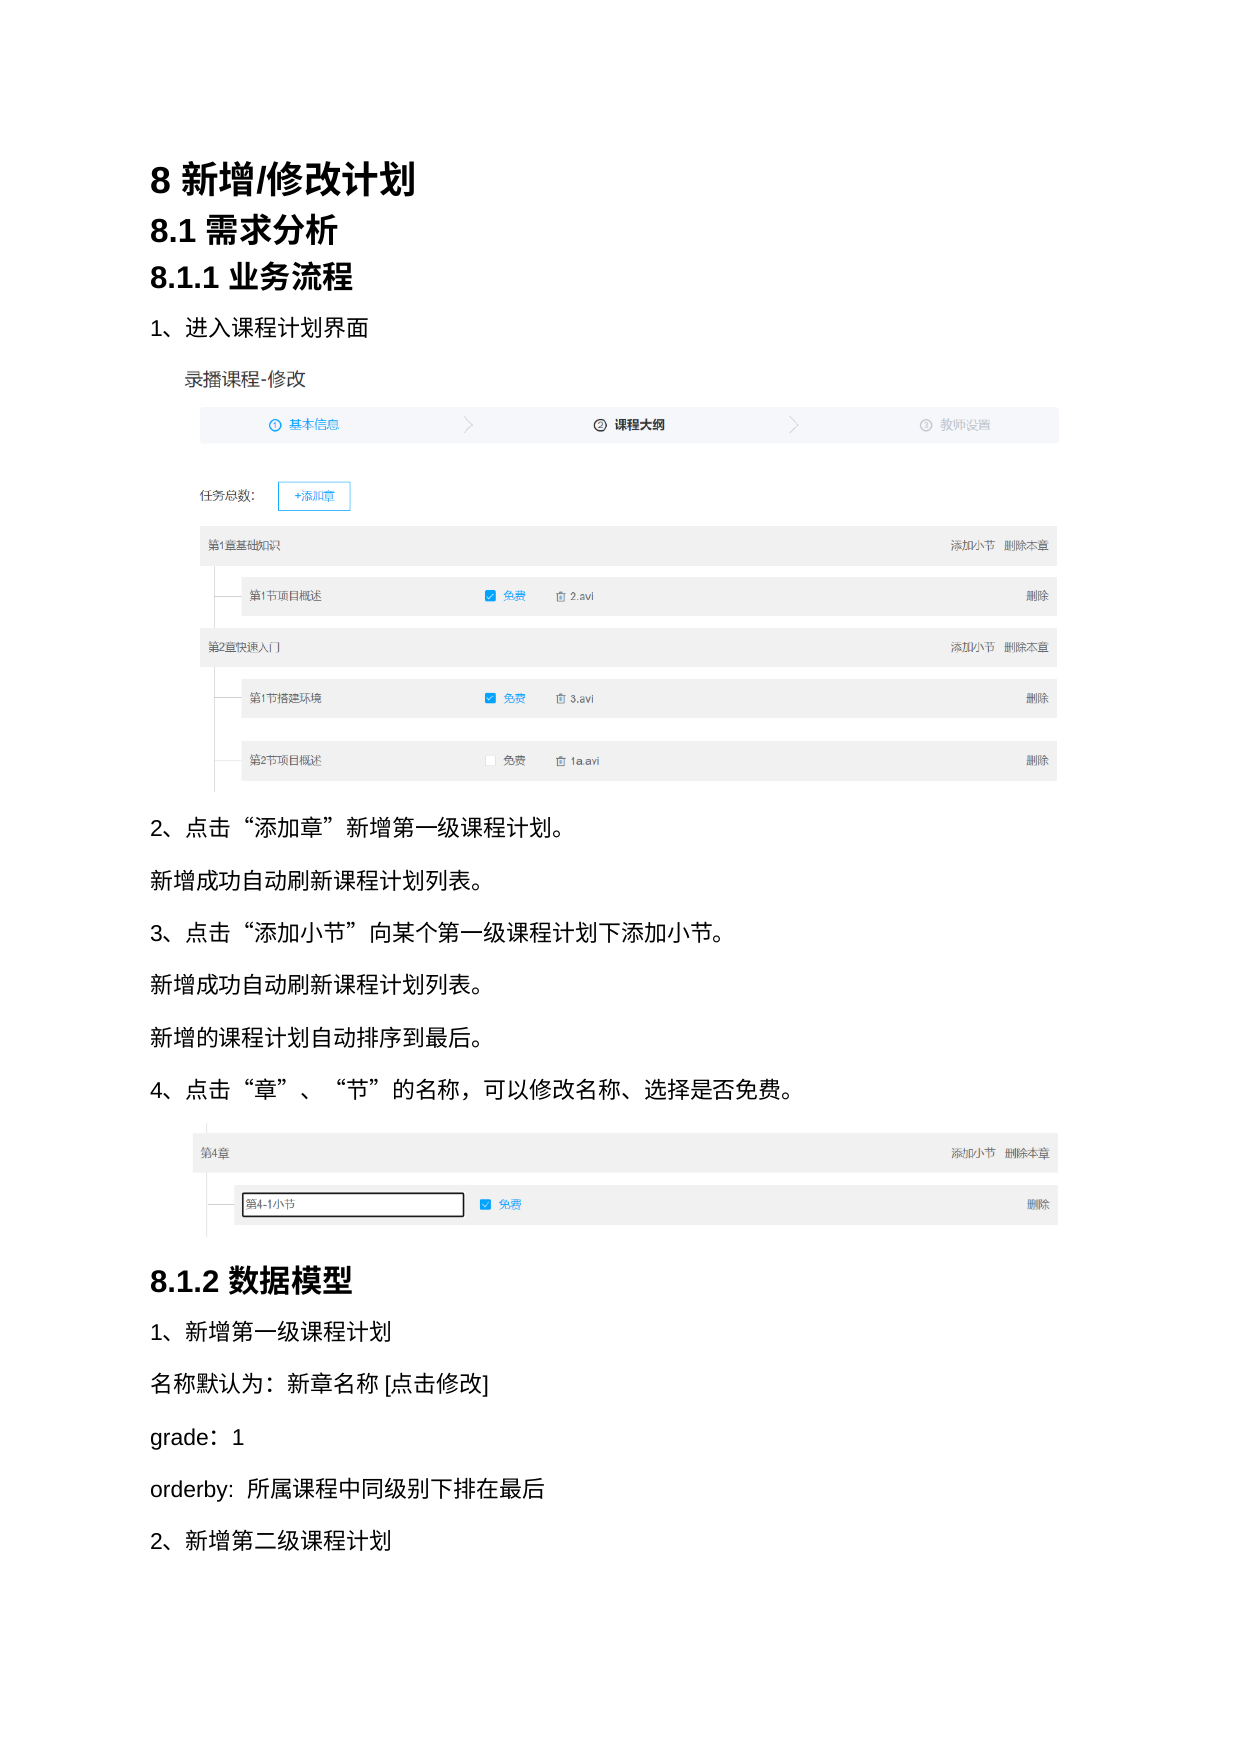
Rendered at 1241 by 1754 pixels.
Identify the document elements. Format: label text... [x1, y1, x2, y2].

text 名称默认为：新章名称 [点击修改] [150, 1366, 1090, 1399]
text grade：1 [150, 1418, 1090, 1452]
text 新增的课程计划自动排序到最后。 [150, 1019, 1090, 1053]
picture [177, 362, 1064, 793]
text 3、点击“添加小节”向某个第一级课程计划下添加小节。 [150, 915, 1090, 948]
text 4、点击“章”、“节”的名称，可以修改名称、选择是否免费。 [150, 1072, 1090, 1105]
text 1、新增第一级课程计划 [150, 1314, 1090, 1347]
text 新增成功自动刷新课程计划列表。 [150, 967, 1090, 1000]
text 1、进入课程计划界面 [150, 310, 1090, 343]
text 新增成功自动刷新课程计划列表。 [150, 862, 1090, 896]
picture [177, 1123, 1064, 1238]
text orderby: 所属课程中同级别下排在最后 [150, 1471, 1090, 1504]
text 2、新增第二级课程计划 [150, 1523, 1090, 1556]
text 2、点击“添加章”新增第一级课程计划。 [150, 810, 1090, 843]
